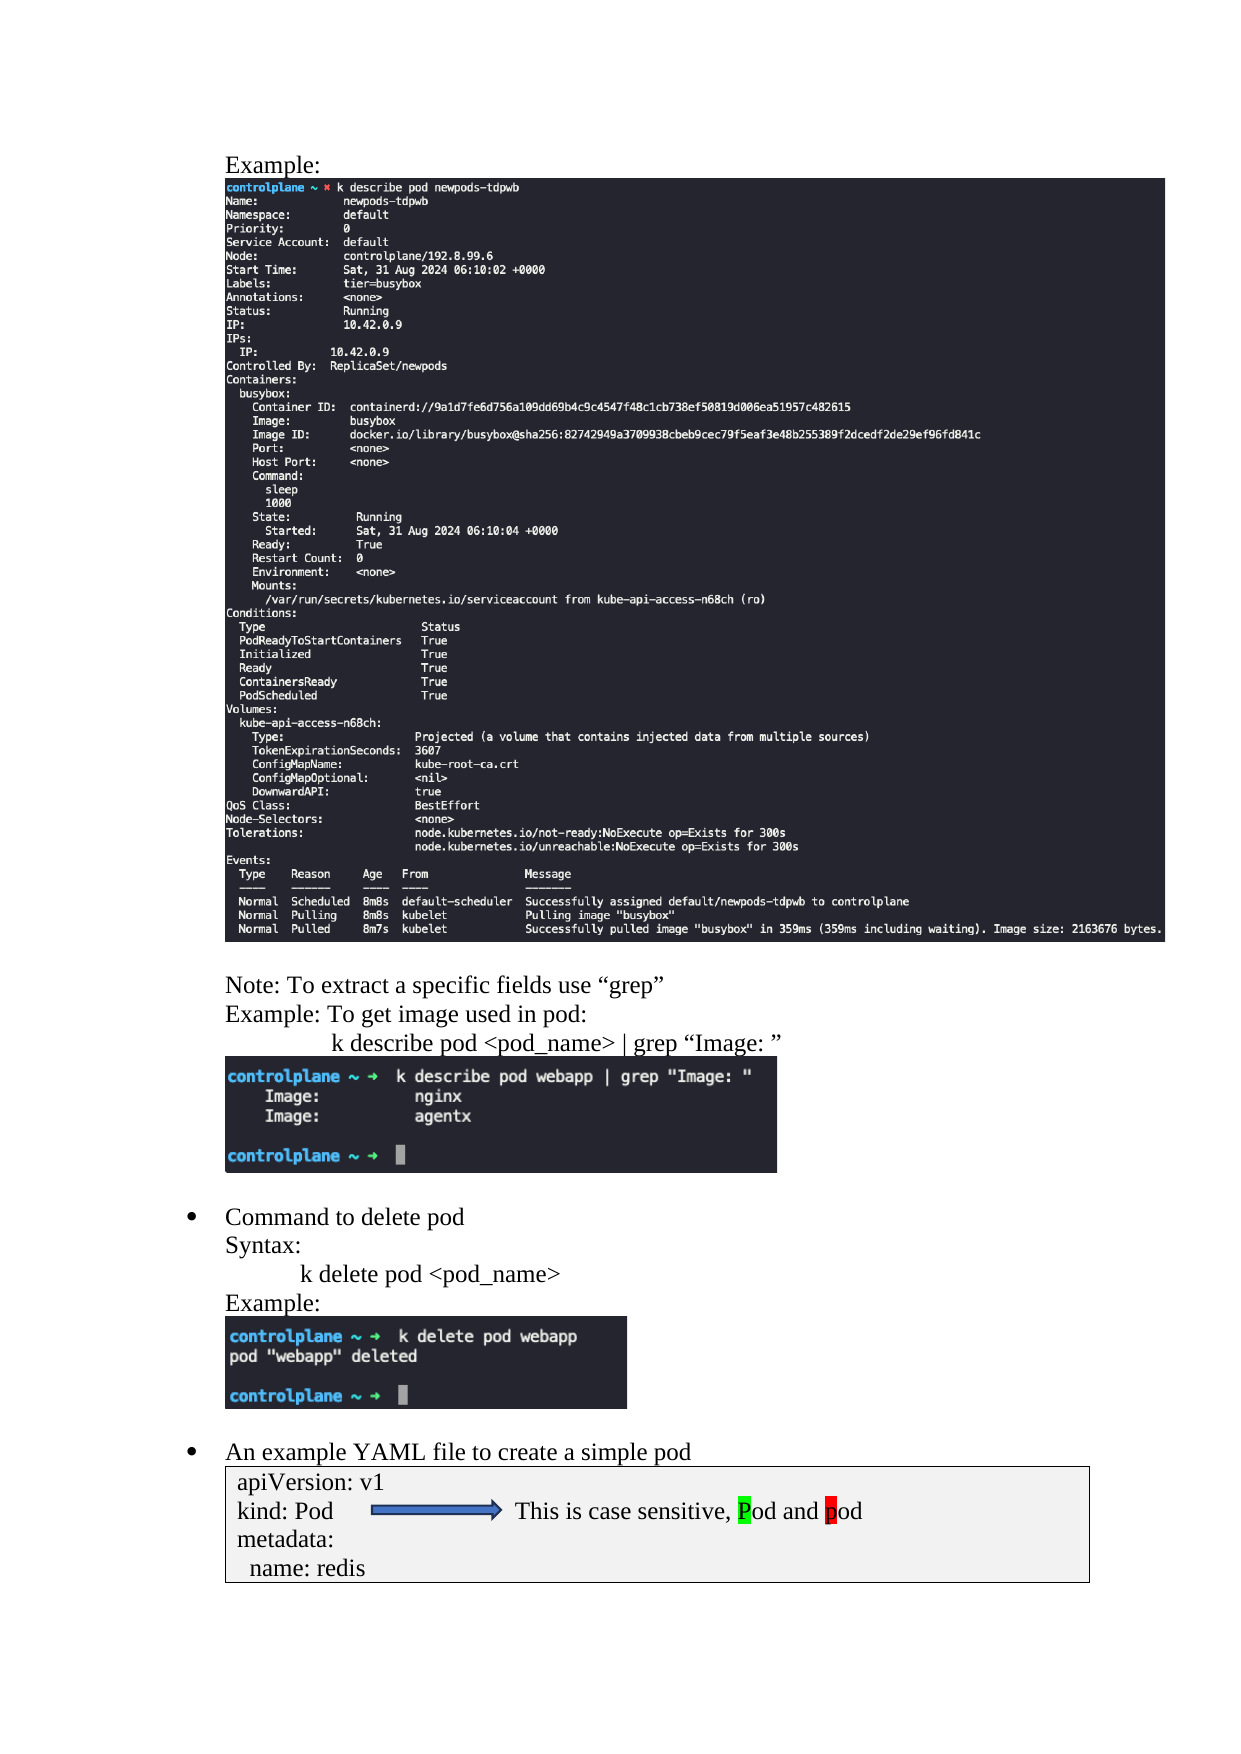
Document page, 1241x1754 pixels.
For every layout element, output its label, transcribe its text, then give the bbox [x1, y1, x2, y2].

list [187, 150, 1090, 941]
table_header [226, 1467, 1089, 1582]
list An example YAML file to create a simple pod [187, 1437, 1090, 1466]
picture [225, 178, 1166, 942]
picture [225, 1316, 628, 1409]
picture [225, 1056, 778, 1173]
list Command to delete pod Syntax: k delete pod <pod_name> Example: [187, 1202, 1090, 1437]
